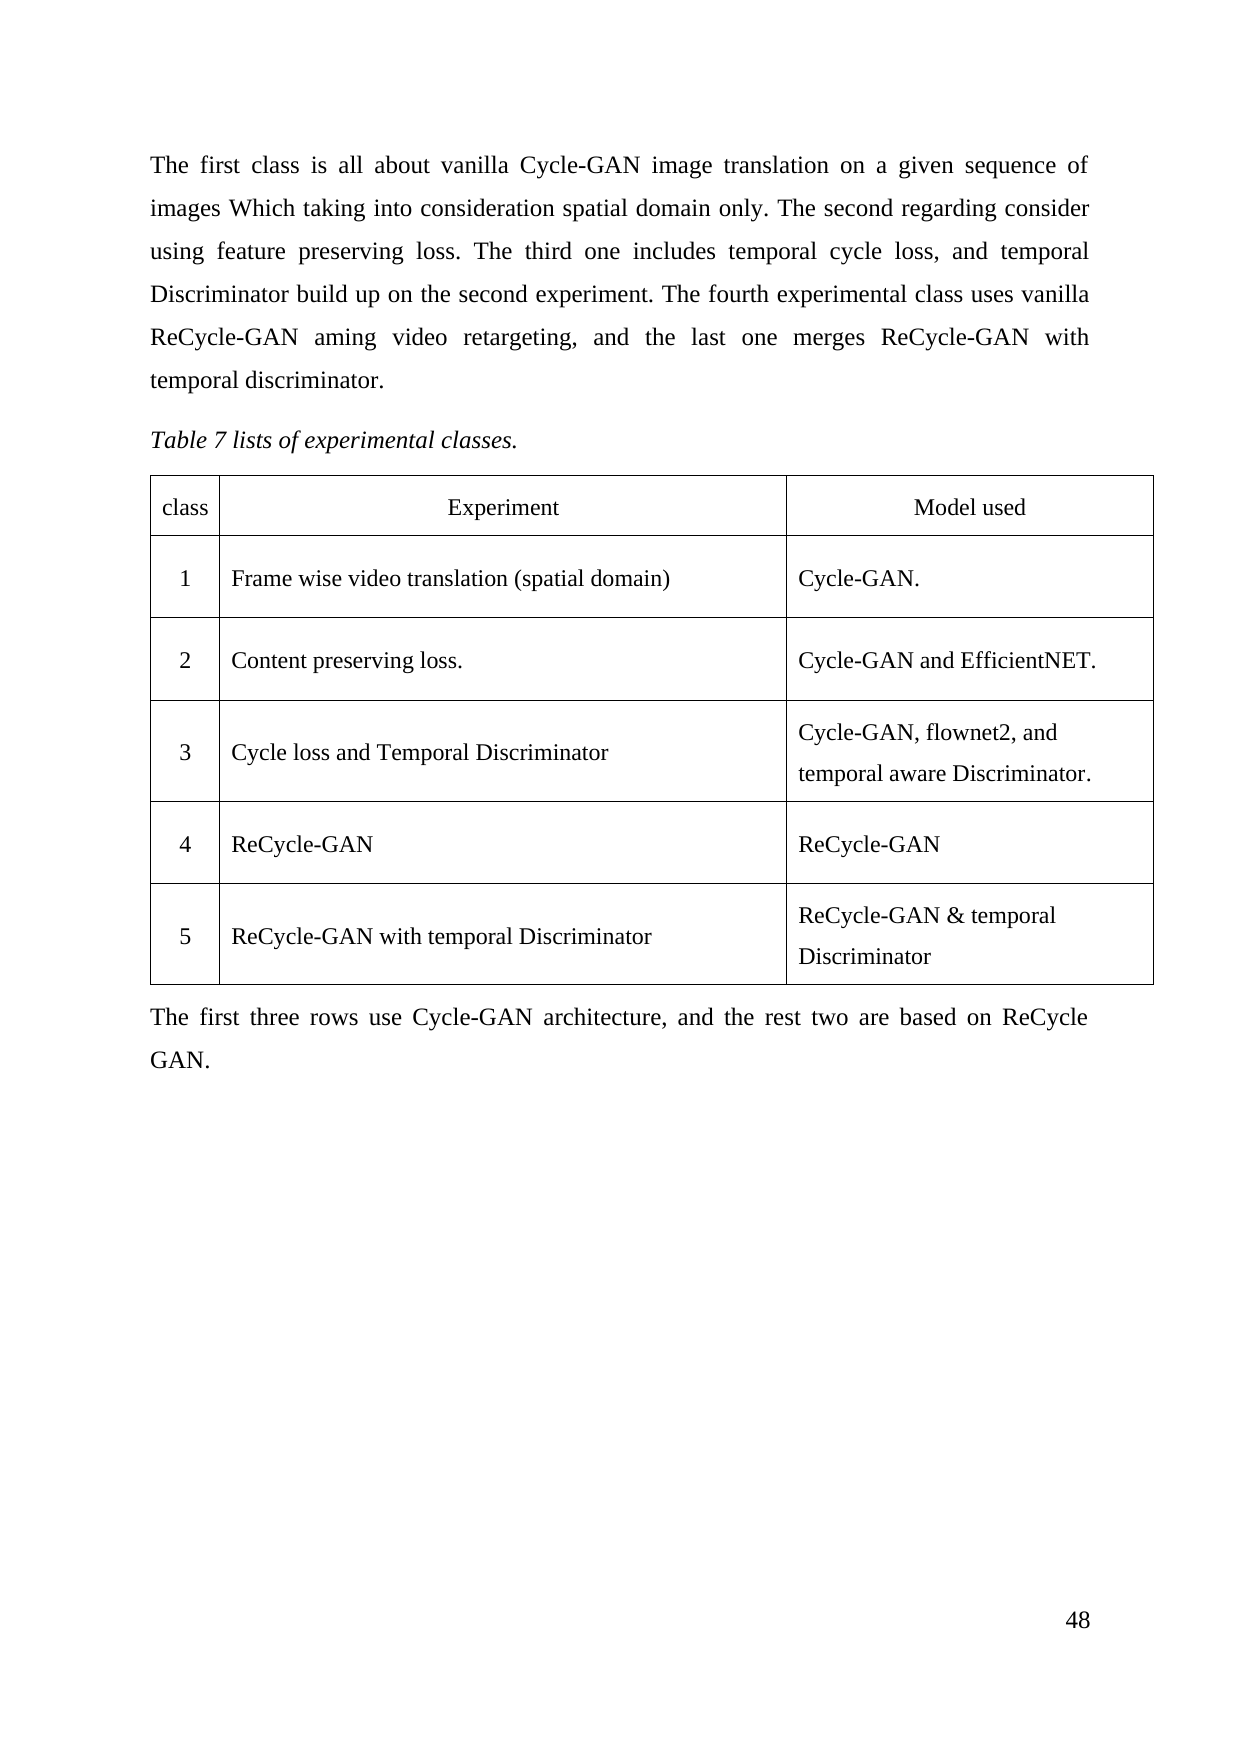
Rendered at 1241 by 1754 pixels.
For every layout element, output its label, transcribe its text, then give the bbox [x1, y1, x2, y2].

table_cell ReCycle-GAN with temporal Discriminator [220, 884, 786, 984]
table_cell 3 [151, 701, 219, 801]
table_cell ReCycle-GAN [220, 802, 786, 883]
table_header Model used [787, 476, 1153, 534]
table_cell 4 [151, 802, 219, 883]
table_cell ReCycle-GAN & temporal Discriminator [787, 884, 1153, 984]
table_cell 2 [151, 618, 219, 700]
table_cell 5 [151, 884, 219, 984]
table_cell 1 [151, 536, 219, 617]
table_cell ReCycle-GAN [787, 802, 1153, 883]
table_cell Cycle loss and Temporal Discriminator [220, 701, 786, 801]
table_cell Content preserving loss. [220, 618, 786, 700]
table_cell Cycle-GAN and EfficientNET. [787, 618, 1153, 700]
text Table 7 lists of experimental classes. [150, 425, 1090, 454]
table_cell Cycle-GAN. [787, 536, 1153, 617]
text The first class is all about vanilla Cycle-GAN image translation on a given sequence of images Which taking into consideration spatial domain only. The second regarding consider using feature preserving loss. The third one includes temporal cycle loss, and temporal Discriminator build up on the second experiment. The fourth experimental class uses vanilla ReCycle-GAN aming video retargeting, and the last one merges ReCycle-GAN with temporal discriminator. [150, 150, 1090, 394]
table_cell Cycle-GAN, flownet2, and temporal aware Discriminator. [787, 701, 1153, 801]
table_cell Frame wise video translation (spatial domain) [220, 536, 786, 617]
text The first three rows use Cycle-GAN architecture, and the rest two are based on ReCycle GAN. [150, 1002, 1090, 1074]
table_header Experiment [220, 476, 786, 534]
table_header class [151, 476, 219, 534]
